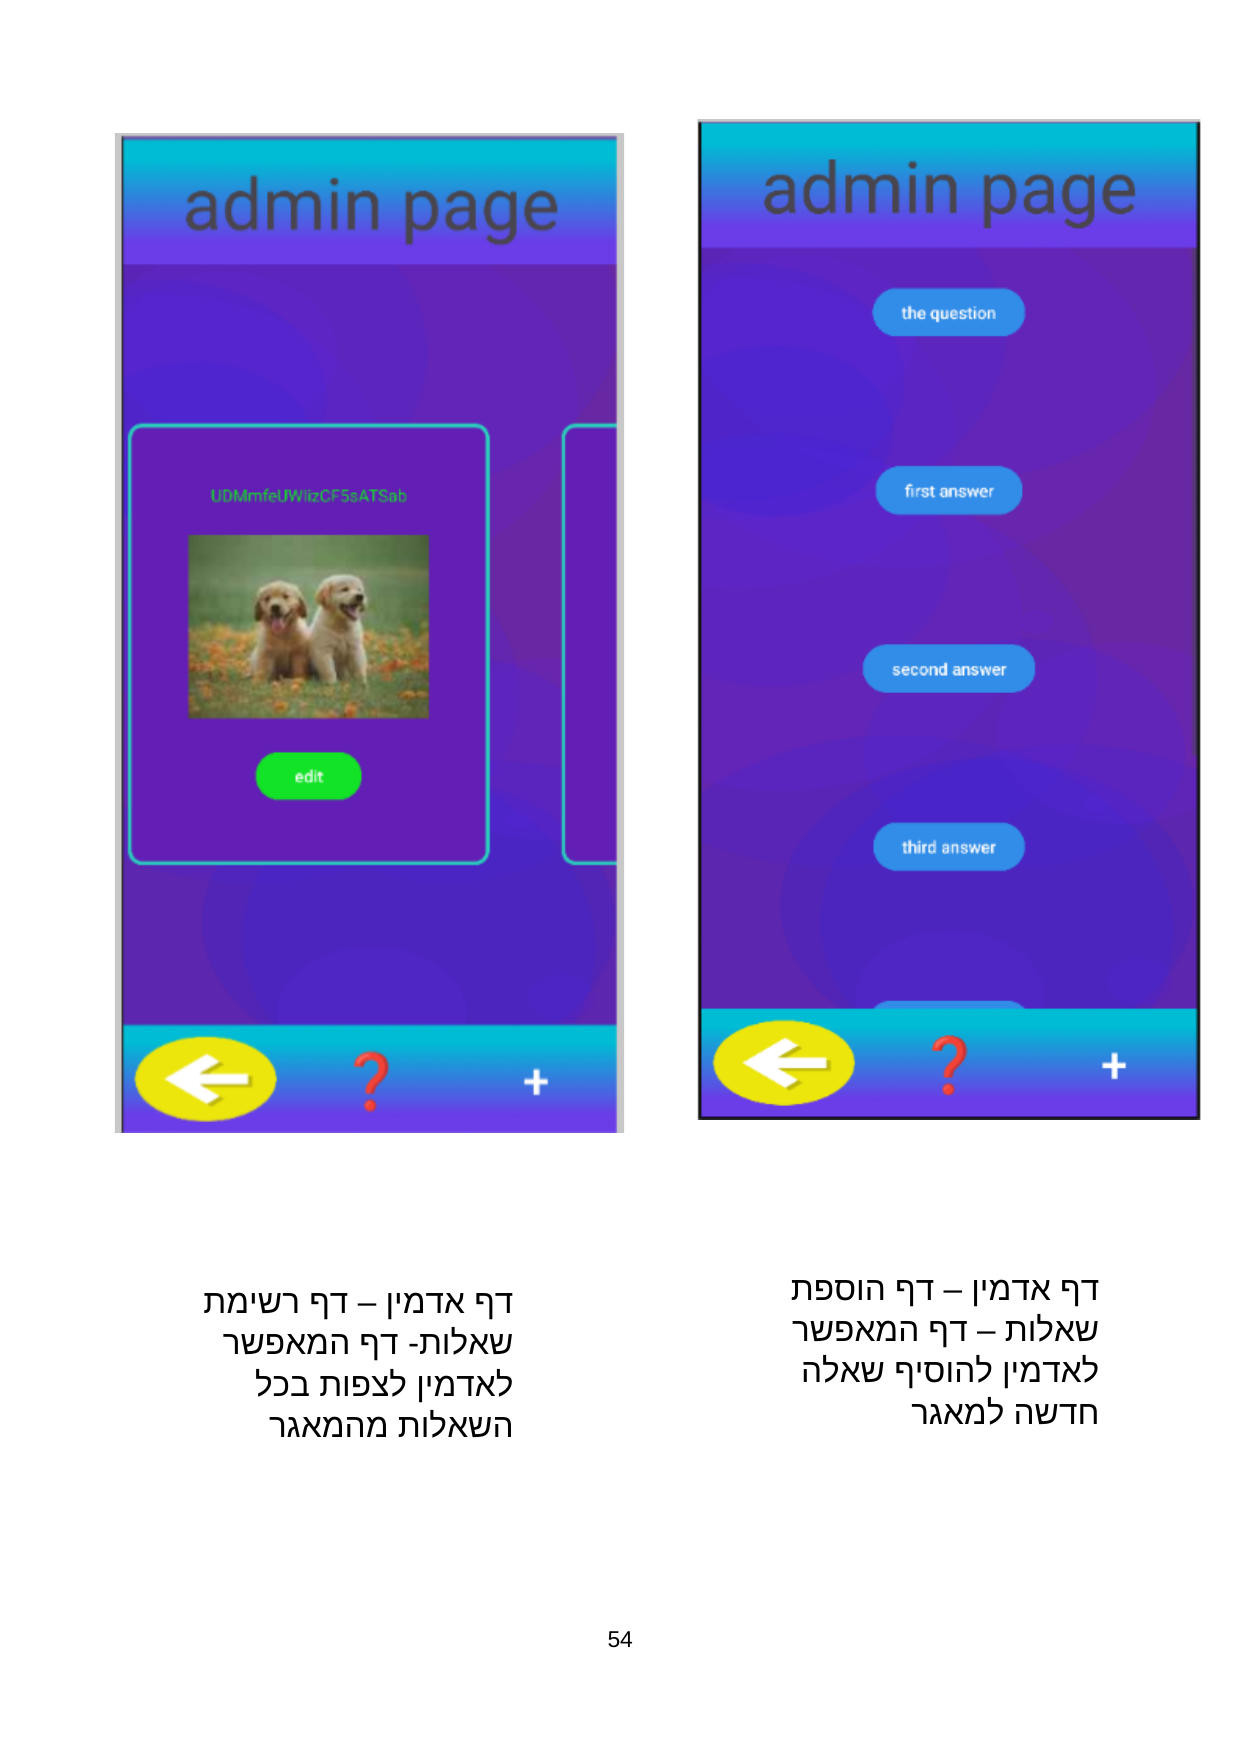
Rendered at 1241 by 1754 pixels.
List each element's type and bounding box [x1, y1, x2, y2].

picture [697, 119, 1201, 1120]
picture [114, 133, 625, 1133]
